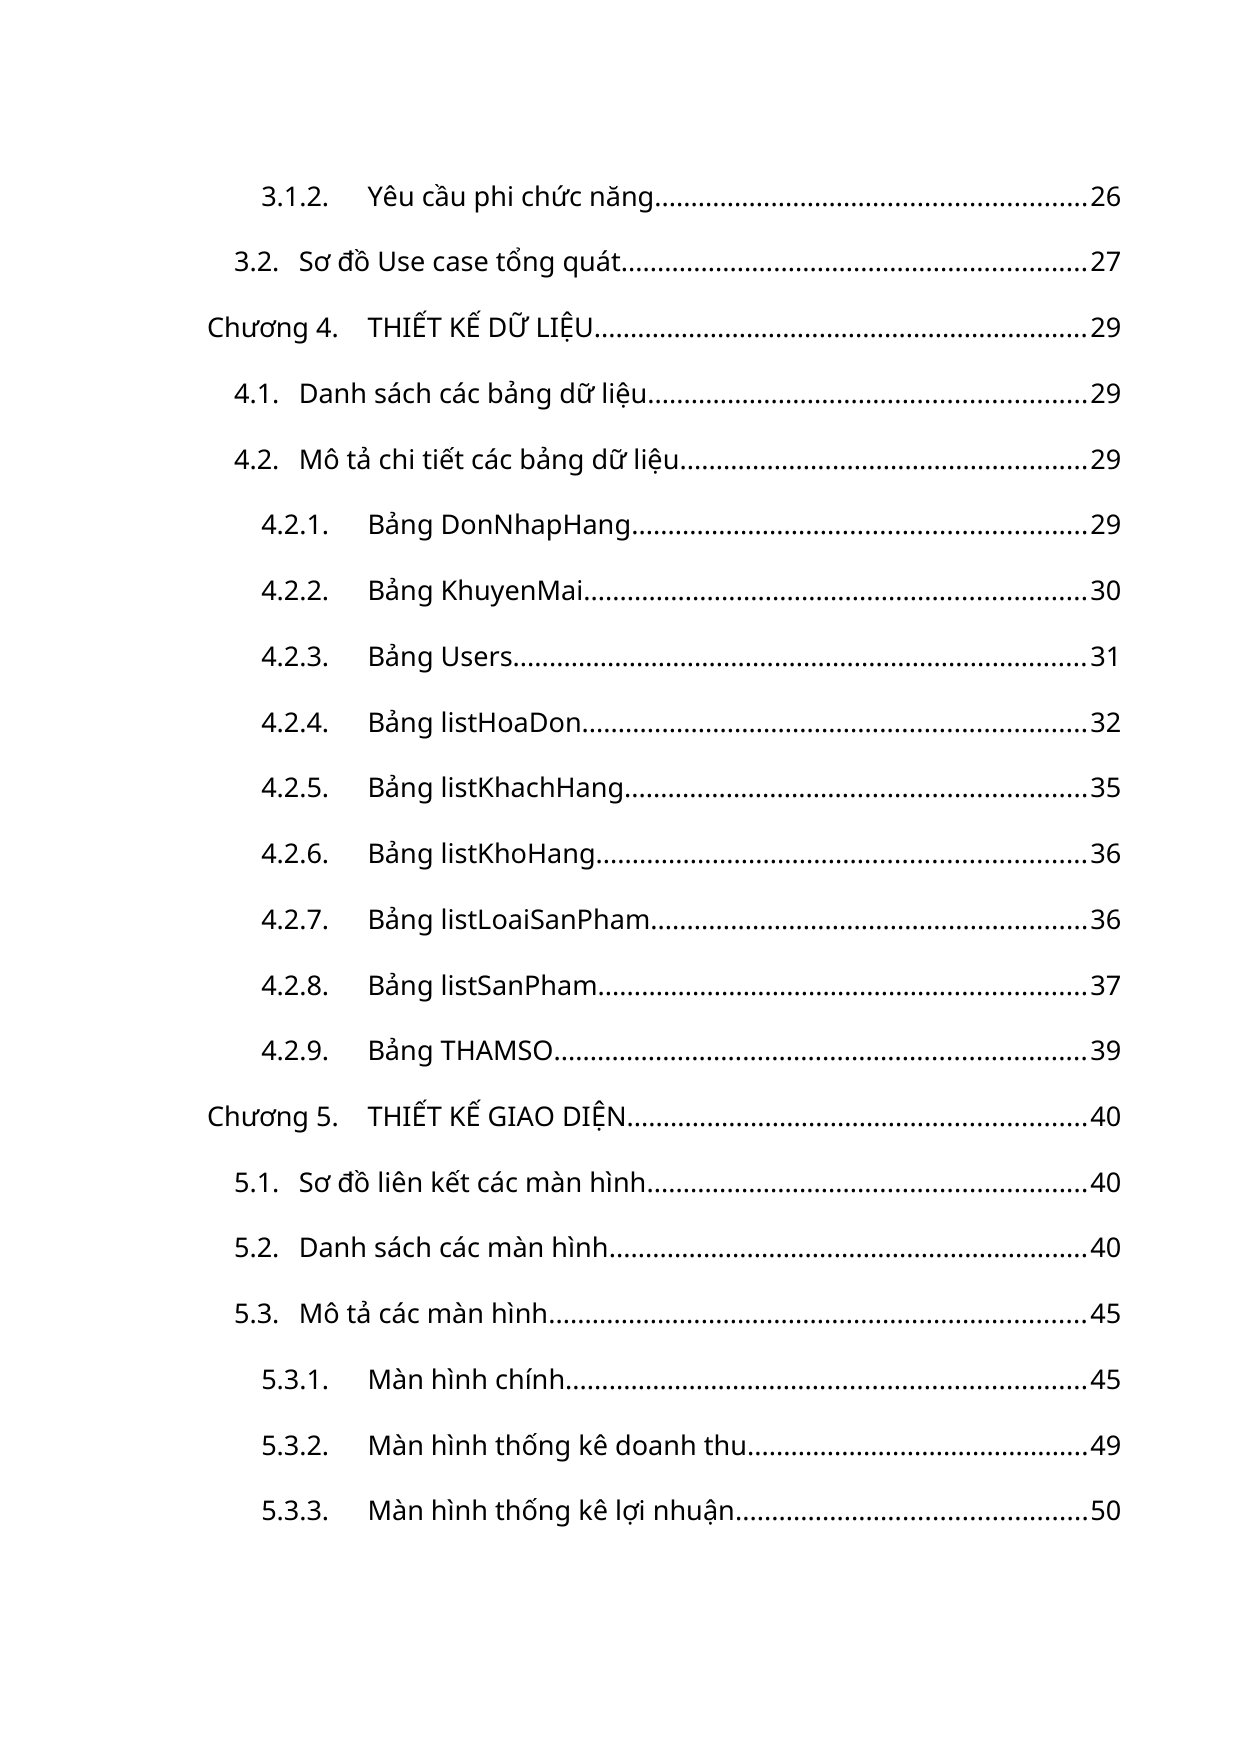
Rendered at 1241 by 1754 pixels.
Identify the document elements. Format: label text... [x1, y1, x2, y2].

text 5.2. Danh sách các màn hình 40 [234, 1229, 1122, 1266]
text Chương 4. THIẾT KẾ DỮ LIỆU 29 [207, 309, 1122, 346]
text 4.2.6. Bảng listKhoHang 36 [261, 834, 1122, 871]
text 4.2.3. Bảng Users 31 [261, 637, 1122, 674]
text 4.2.5. Bảng listKhachHang 35 [261, 769, 1122, 806]
text 3.2. Sơ đồ Use case tổng quát 27 [234, 243, 1122, 280]
text 4.2.8. Bảng listSanPham 37 [261, 966, 1122, 1003]
text Chương 5. THIẾT KẾ GIAO DIỆN 40 [207, 1097, 1122, 1134]
text 3.1.2. Yêu cầu phi chức năng 26 [261, 177, 1122, 214]
text 4.1. Danh sách các bảng dữ liệu 29 [234, 374, 1122, 411]
text 4.2.2. Bảng KhuyenMai 30 [261, 572, 1122, 608]
text 5.1. Sơ đồ liên kết các màn hình 40 [234, 1163, 1122, 1200]
text 5.3. Mô tả các màn hình 45 [234, 1294, 1122, 1331]
text 4.2.1. Bảng DonNhapHang 29 [261, 506, 1122, 543]
text 4.2. Mô tả chi tiết các bảng dữ liệu 29 [234, 440, 1122, 477]
text 4.2.7. Bảng listLoaiSanPham 36 [261, 900, 1122, 937]
text 4.2.4. Bảng listHoaDon 32 [261, 703, 1122, 740]
text 4.2.9. Bảng THAMSO 39 [261, 1032, 1122, 1068]
text 5.3.1. Màn hình chính 45 [261, 1360, 1122, 1397]
text 5.3.3. Màn hình thống kê lợi nhuận 50 [261, 1492, 1122, 1529]
text 5.3.2. Màn hình thống kê doanh thu 49 [261, 1426, 1122, 1463]
